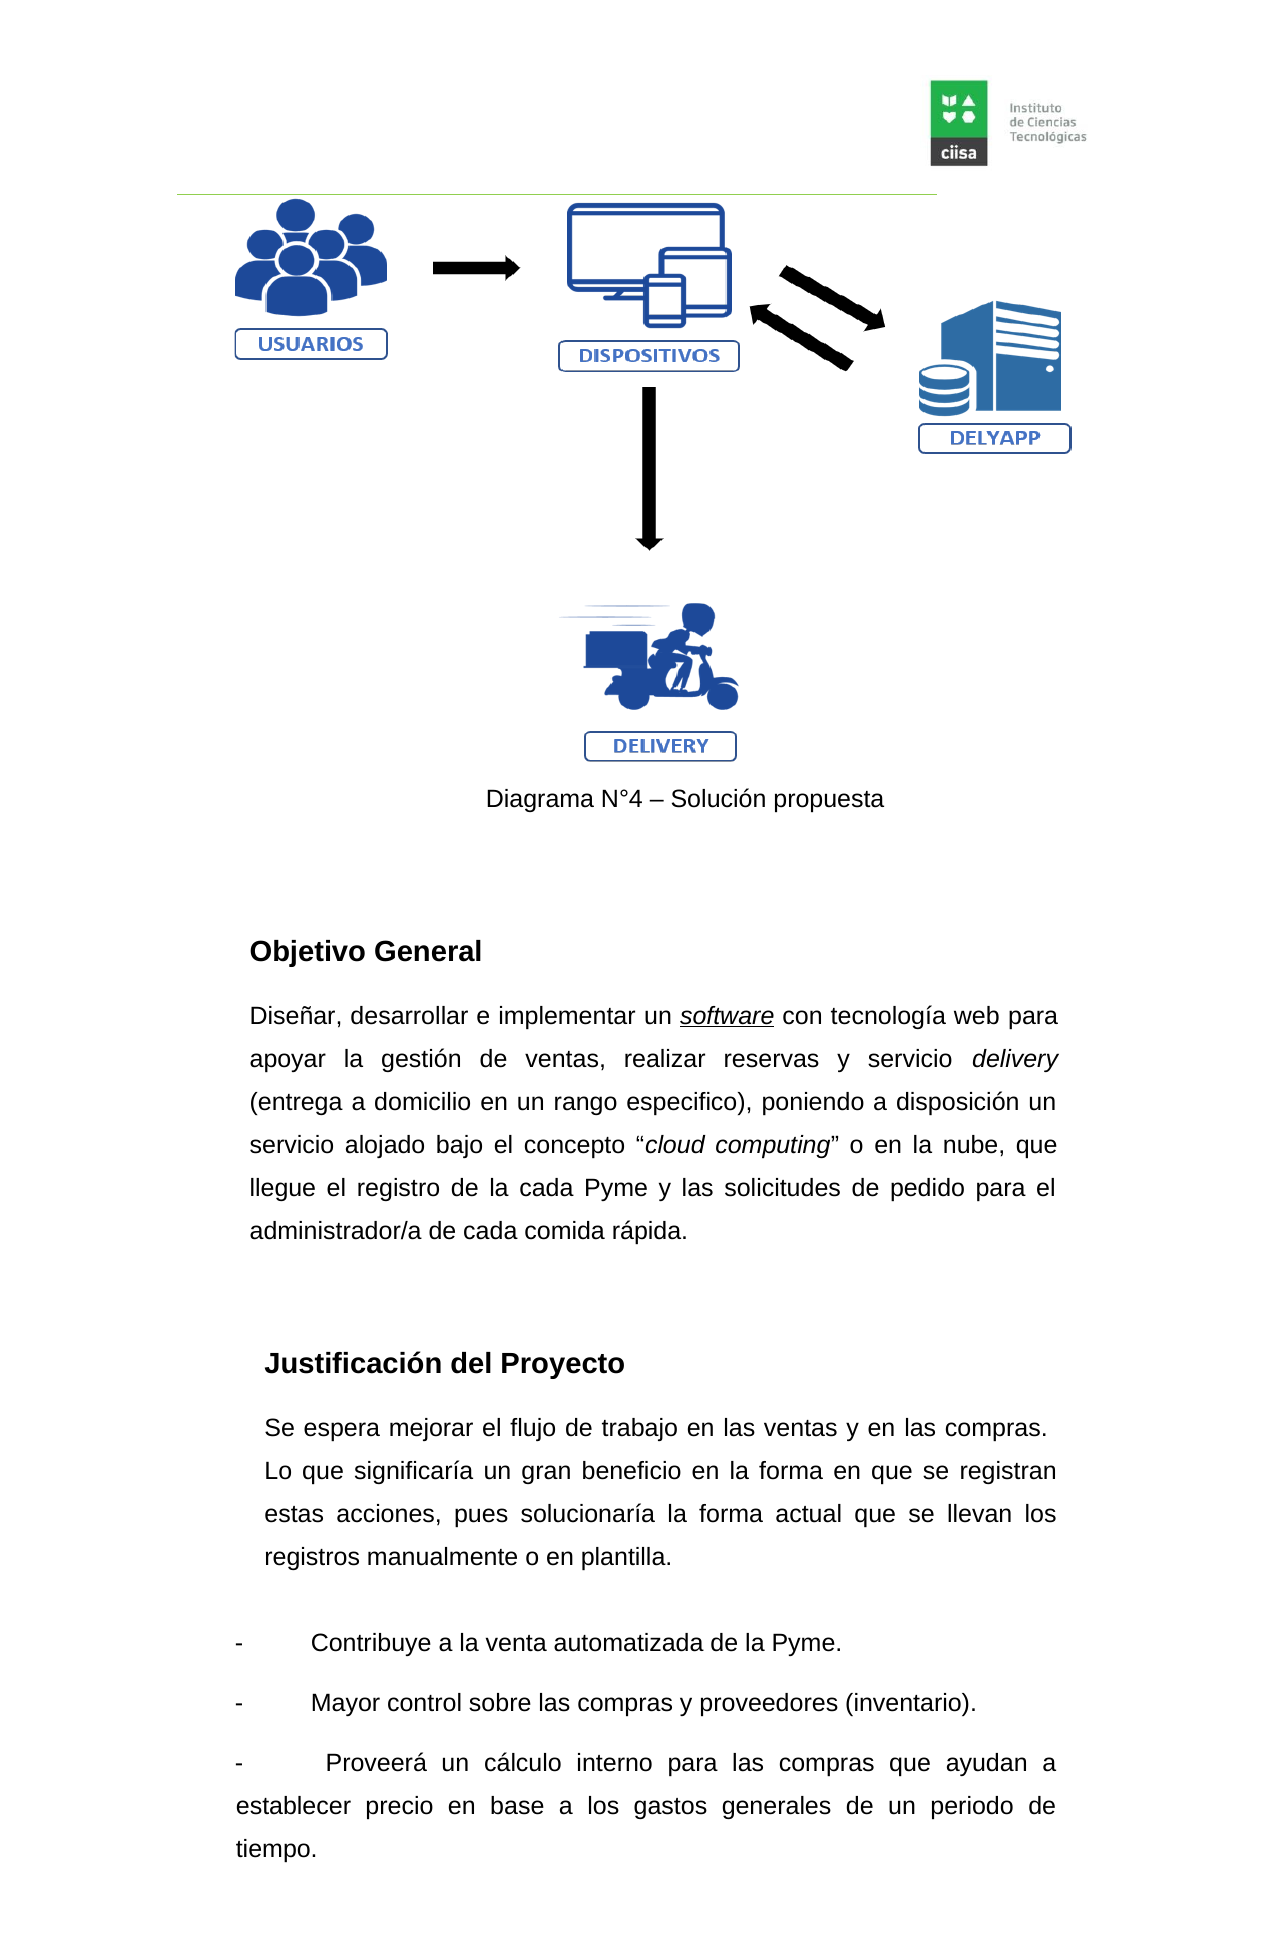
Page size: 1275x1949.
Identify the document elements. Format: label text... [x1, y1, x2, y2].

list Proveerá un cálculo interno para las compras que ayudan a establecer precio en base a los gastos generales de un periodo de tiempo. [234, 1748, 1058, 1863]
text Objetivo General [249, 934, 1058, 967]
picture [234, 193, 1072, 771]
picture [920, 75, 1088, 171]
text Diagrama N°4 – Solución propuesta [161, 784, 1210, 813]
text Justificación del Proyecto [264, 1346, 1058, 1379]
list Contribuye a la venta automatizada de la Pyme. [234, 1628, 1058, 1657]
text Se espera mejorar el flujo de trabajo en las ventas y en las compras. ​Lo que significaría un gran beneficio en la forma en que se registran estas acciones, pues solucionaría la forma actual que se llevan los registros manualmente o en plantilla. [264, 1413, 1058, 1571]
list Mayor control sobre las compras y proveedores (inventario). [234, 1688, 1058, 1717]
text Diseñar, desarrollar e implementar un software con tecnología web para apoyar la gestión de ventas, realizar reservas y servicio delivery (entrega a domicilio en un rango especifico), poniendo a disposición un servicio alojado bajo el concepto “cloud computing” o en la nube, que llegue el registro de la cada Pyme y las solicitudes de pedido para el administrador/a de cada comida rápida. [249, 1001, 1058, 1245]
